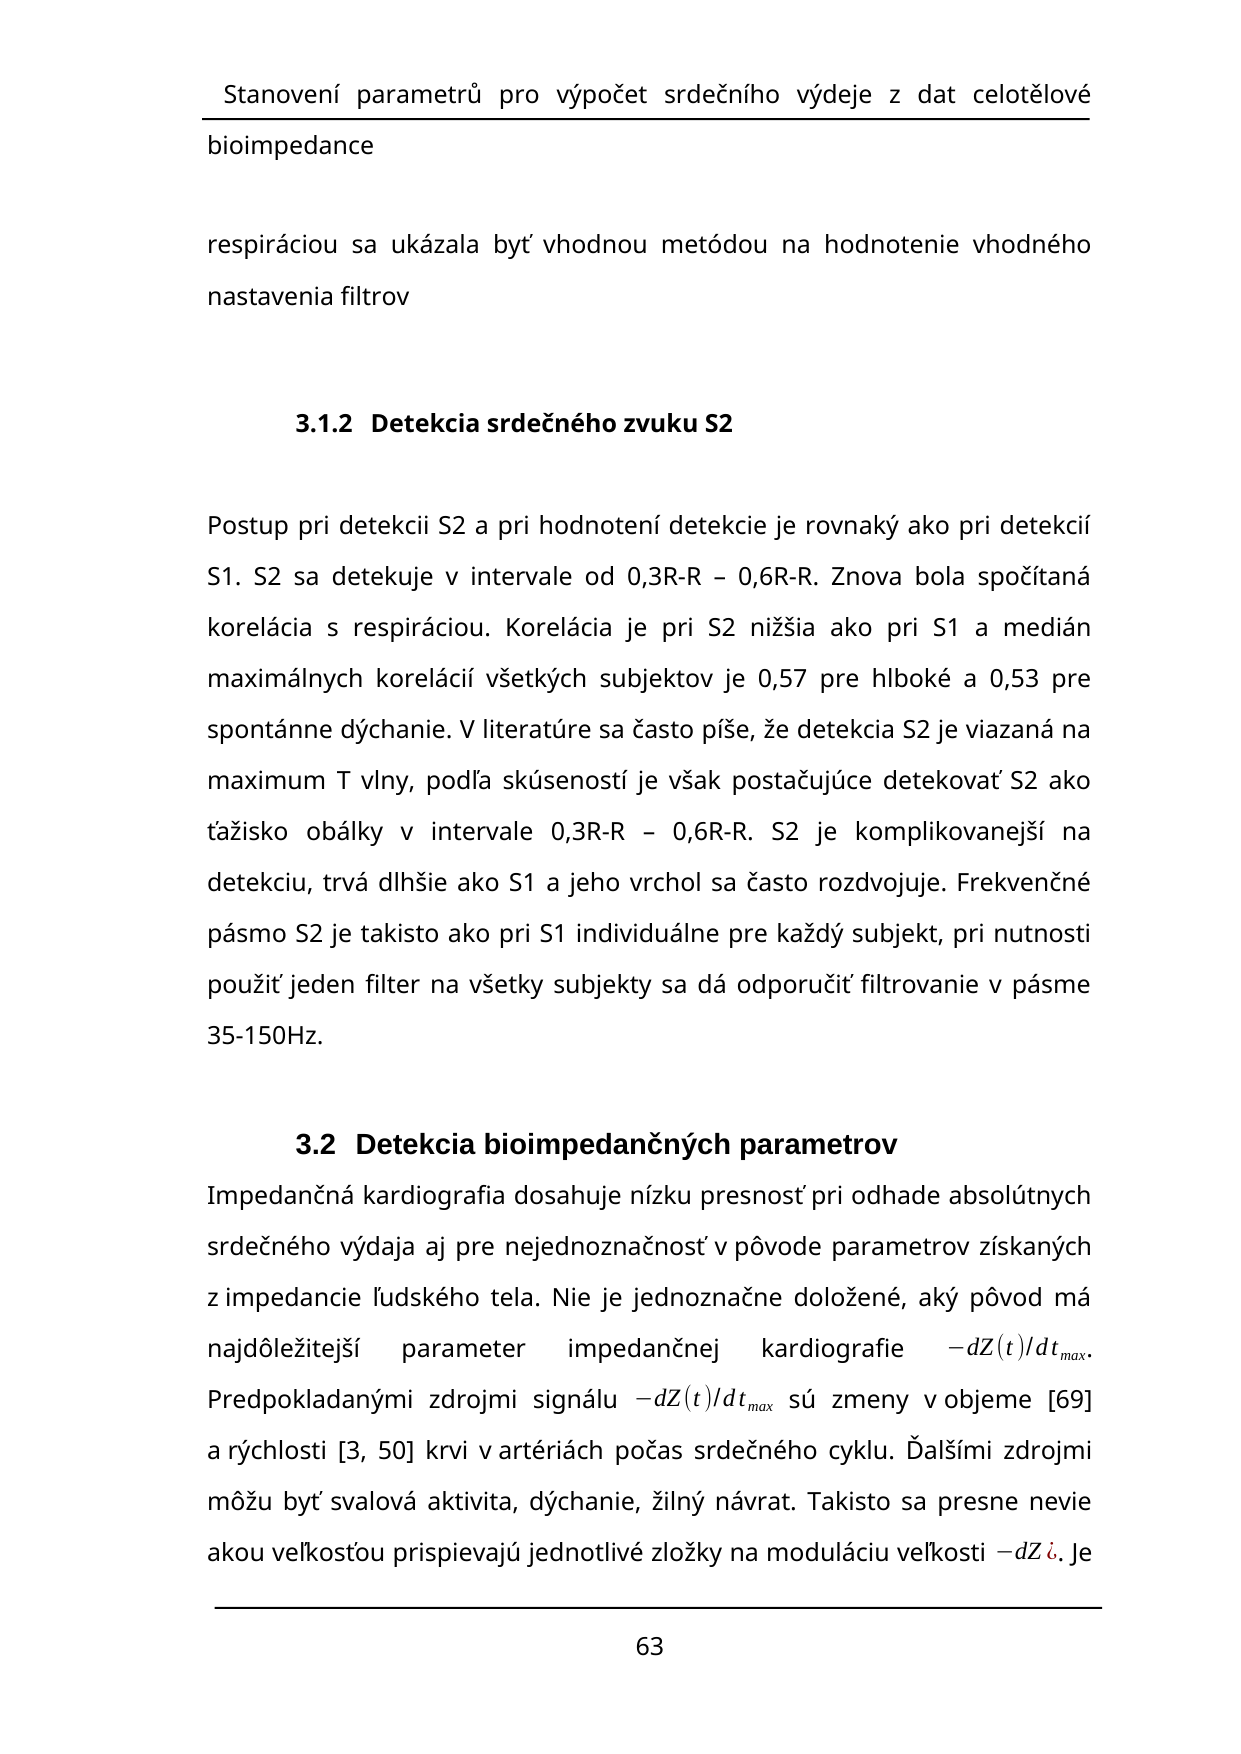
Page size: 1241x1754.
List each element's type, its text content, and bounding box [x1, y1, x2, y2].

subtitle Detekcia srdečného zvuku S2 [295, 405, 1092, 439]
text Postup pri detekcii S2 a pri hodnotení detekcie je rovnaký ako pri detekcií S1. S2 sa detekuje v intervale od 0,3R-R – 0,6R-R. Znova bola spočítaná korelácia s respiráciou. Korelácia je pri S2 nižšia ako pri S1 a medián maximálnych korelácií všetkých subjektov je 0,57 pre hlboké a 0,53 pre spontánne dýchanie. V literatúre sa často píše, že detekcia S2 je viazaná na maximum T vlny, podľa skúseností je však postačujúce detekovať S2 ako ťažisko obálky v intervale 0,3R-R – 0,6R-R. S2 je komplikovanejší na detekciu, trvá dlhšie ako S1 a jeho vrchol sa často rozdvojuje. Frekvenčné pásmo S2 je takisto ako pri S1 individuálne pre každý subjekt, pri nutnosti použiť jeden filter na všetky subjekty sa dá odporučiť filtrovanie v pásme 35-150Hz. [207, 507, 1092, 1052]
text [207, 1178, 1092, 1569]
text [207, 227, 1092, 312]
subtitle Detekcia bioimpedančných parametrov [295, 1127, 1092, 1161]
